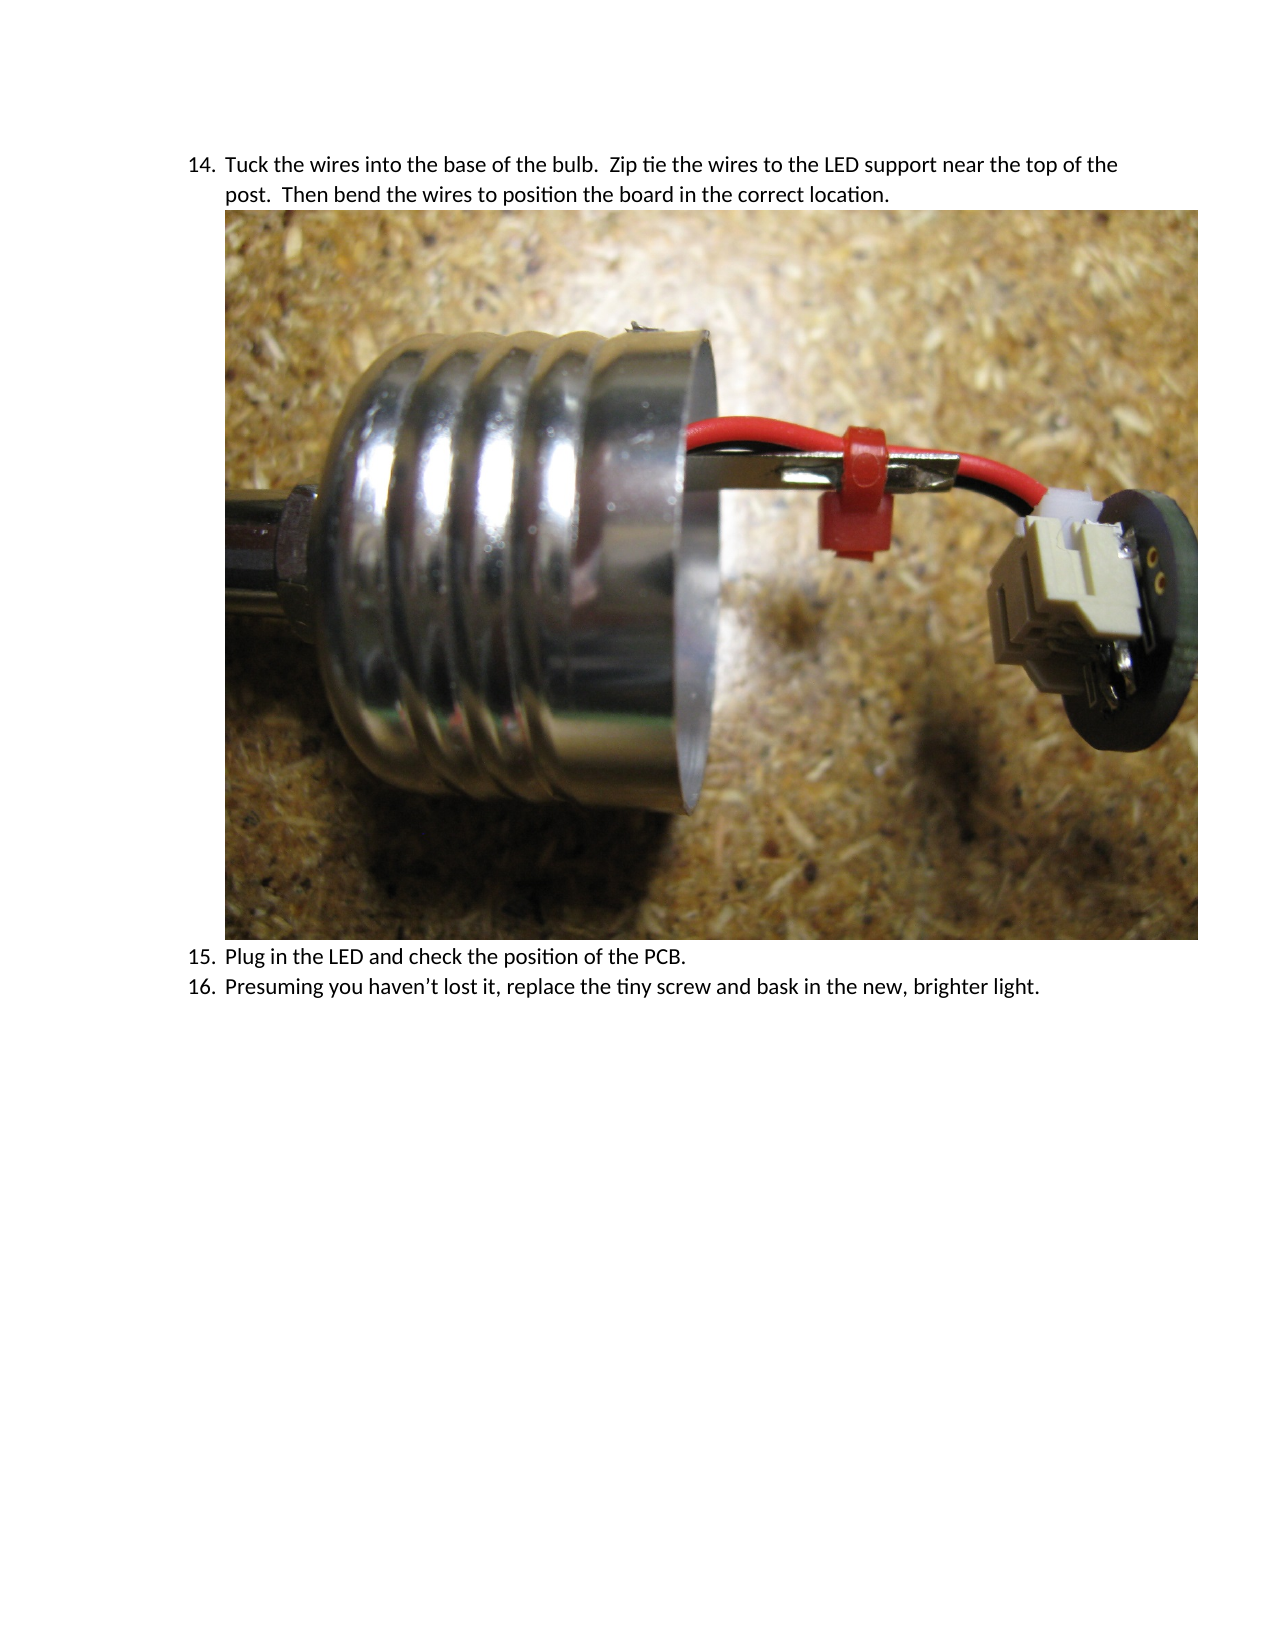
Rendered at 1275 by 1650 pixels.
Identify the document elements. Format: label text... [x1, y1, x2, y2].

list Plug in the LED and check the position of the PCB. [187, 942, 1125, 970]
picture [225, 210, 1198, 940]
list Presuming you haven’t lost it, replace the tiny screw and bask in the new, brighter light. [187, 972, 1125, 1000]
